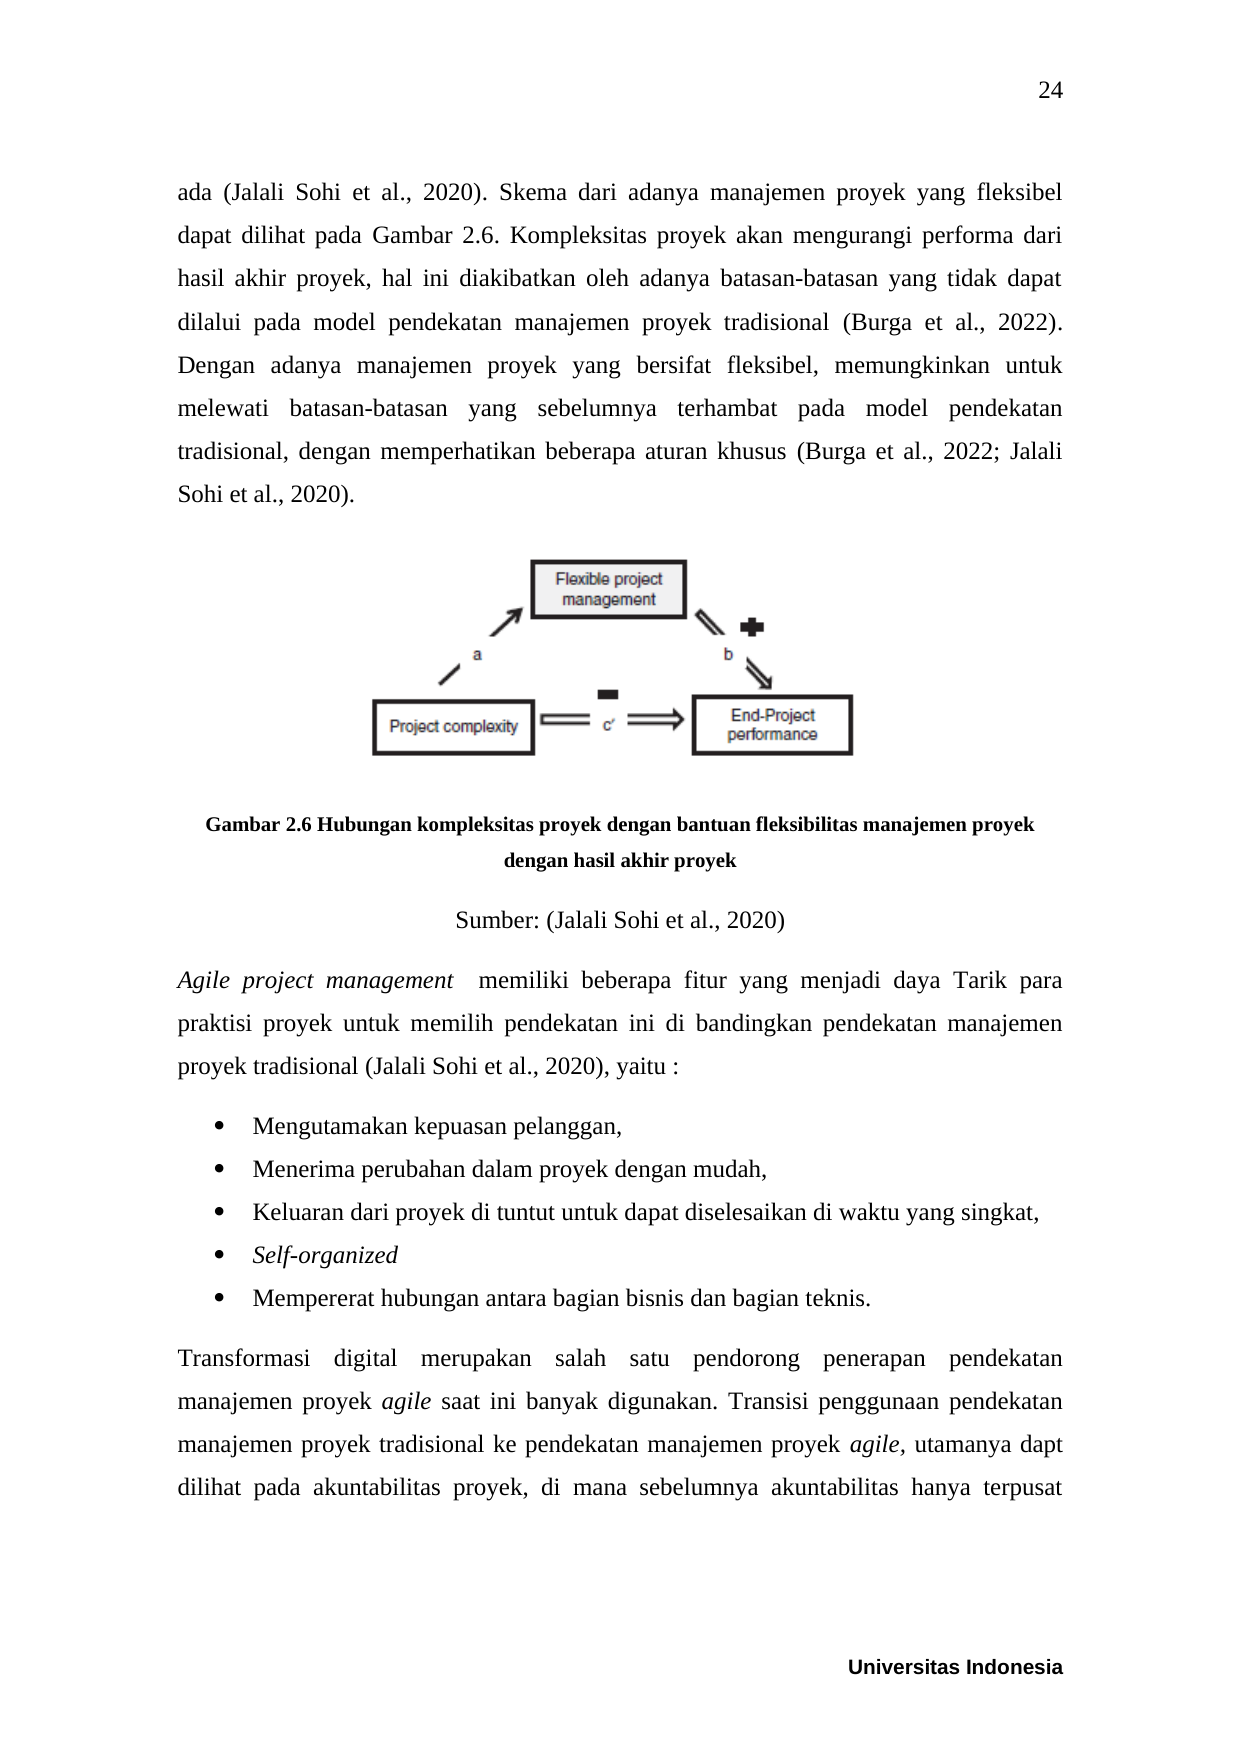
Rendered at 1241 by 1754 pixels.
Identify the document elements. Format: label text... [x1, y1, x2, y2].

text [177, 1343, 1063, 1501]
list Mempererat hubungan antara bagian bisnis dan bagian teknis. [215, 1283, 1063, 1312]
list Keluaran dari proyek di tuntut untuk dapat diselesaikan di waktu yang singkat, [215, 1197, 1063, 1226]
list Self-organized [215, 1240, 1063, 1269]
text Sumber: (Jalali Sohi et al., 2020) [177, 905, 1063, 934]
text Agile project management memiliki beberapa fitur yang menjadi daya Tarik para praktisi proyek untuk memilih pendekatan ini di bandingkan pendekatan manajemen proyek tradisional (Jalali Sohi et al., 2020), yaitu : [177, 965, 1063, 1080]
list Menerima perubahan dalam proyek dengan mudah, [215, 1154, 1063, 1183]
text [177, 177, 1063, 508]
list Mengutamakan kepuasan pelanggan, [215, 1111, 1063, 1139]
picture [313, 538, 927, 781]
text Gambar . Hubungan kompleksitas proyek dengan bantuan fleksibilitas manajemen proyek dengan hasil akhir proyek [177, 812, 1063, 872]
